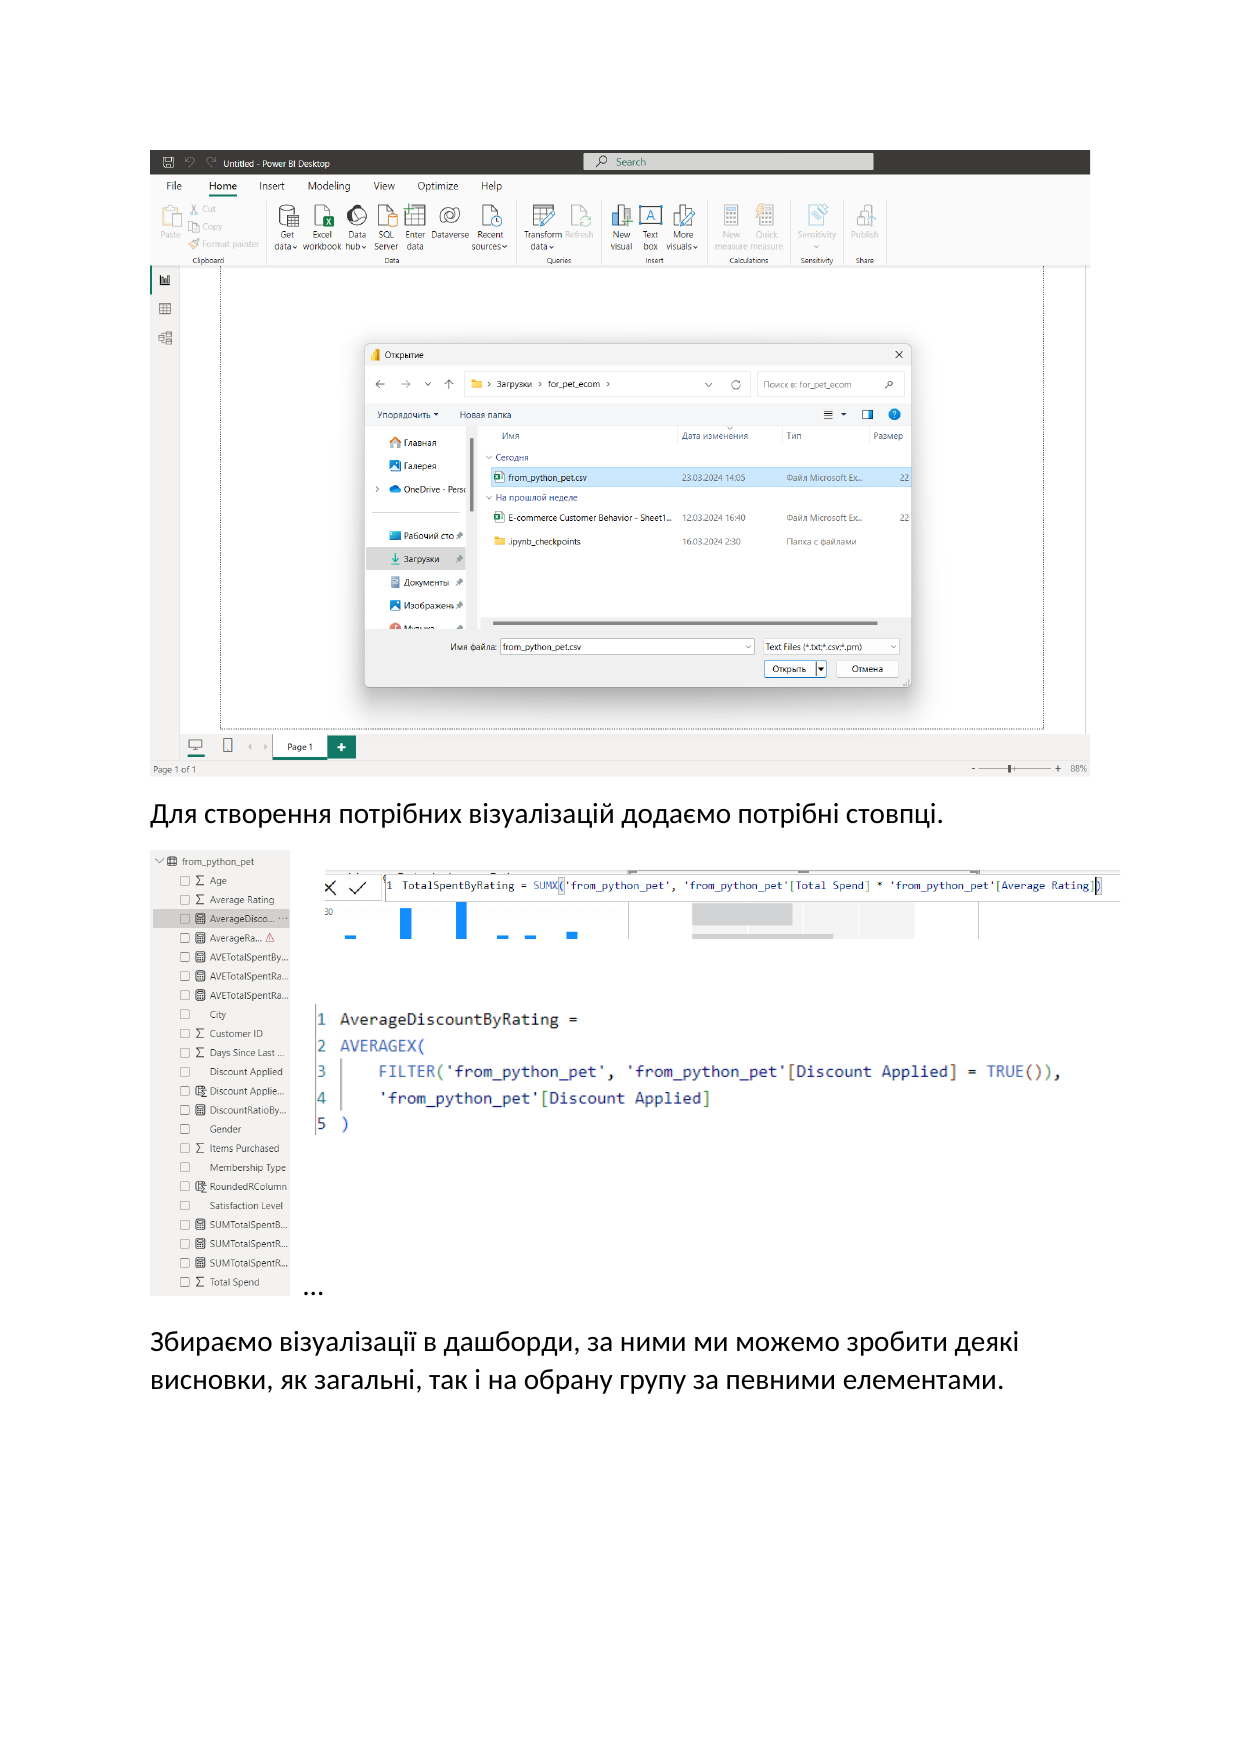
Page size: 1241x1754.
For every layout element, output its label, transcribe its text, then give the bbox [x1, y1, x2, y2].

picture [150, 150, 1091, 777]
text Для створення потрібних візуалізацій додаємо потрібні стовпці. [150, 795, 1090, 831]
picture [150, 850, 290, 1296]
text Збираємо візуалізації в дашборди, за ними ми можемо зробити деякі висновки, як загальні, так і на обрану групу за певними елементами. [150, 1323, 1090, 1397]
picture [315, 1004, 1065, 1135]
picture [325, 869, 1121, 939]
